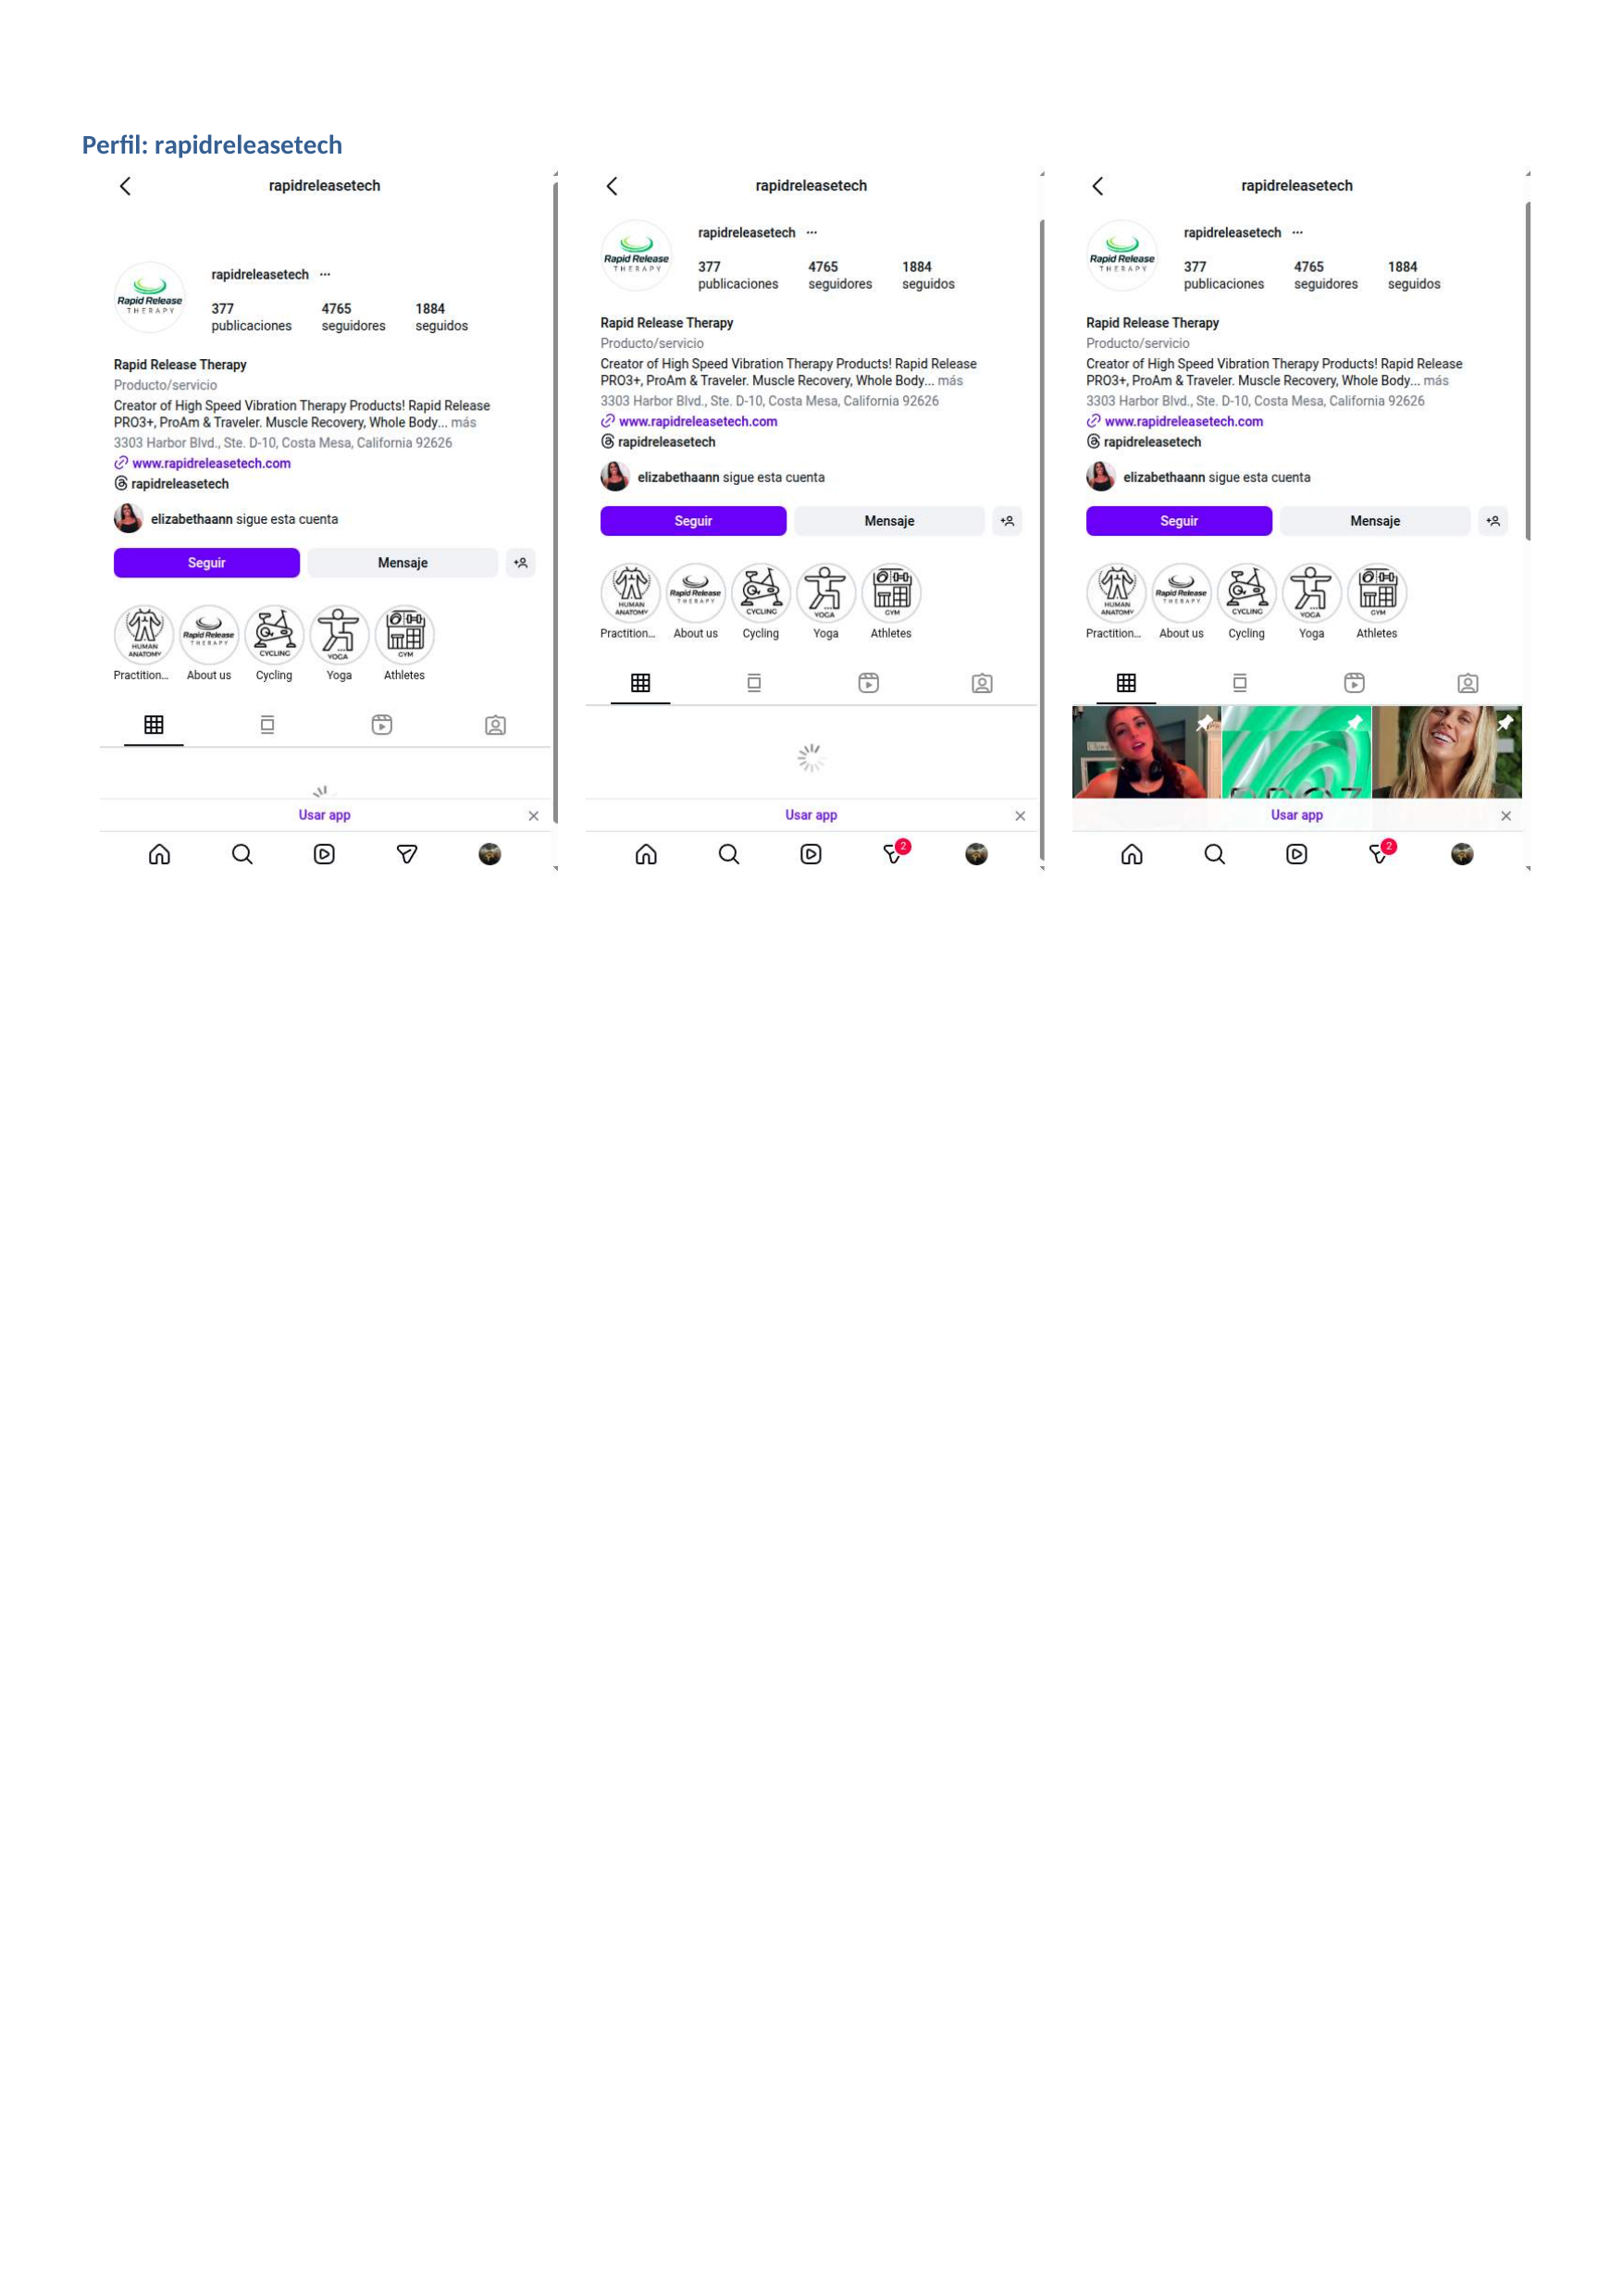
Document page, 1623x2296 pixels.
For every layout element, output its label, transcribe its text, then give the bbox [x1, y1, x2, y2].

table_header [71, 167, 558, 900]
picture [586, 166, 1045, 877]
picture [99, 166, 558, 877]
picture [1072, 166, 1531, 877]
table_header [558, 167, 1044, 900]
table_header [1045, 167, 1530, 900]
subtitle Perfil: rapidreleasetech [81, 128, 1541, 161]
